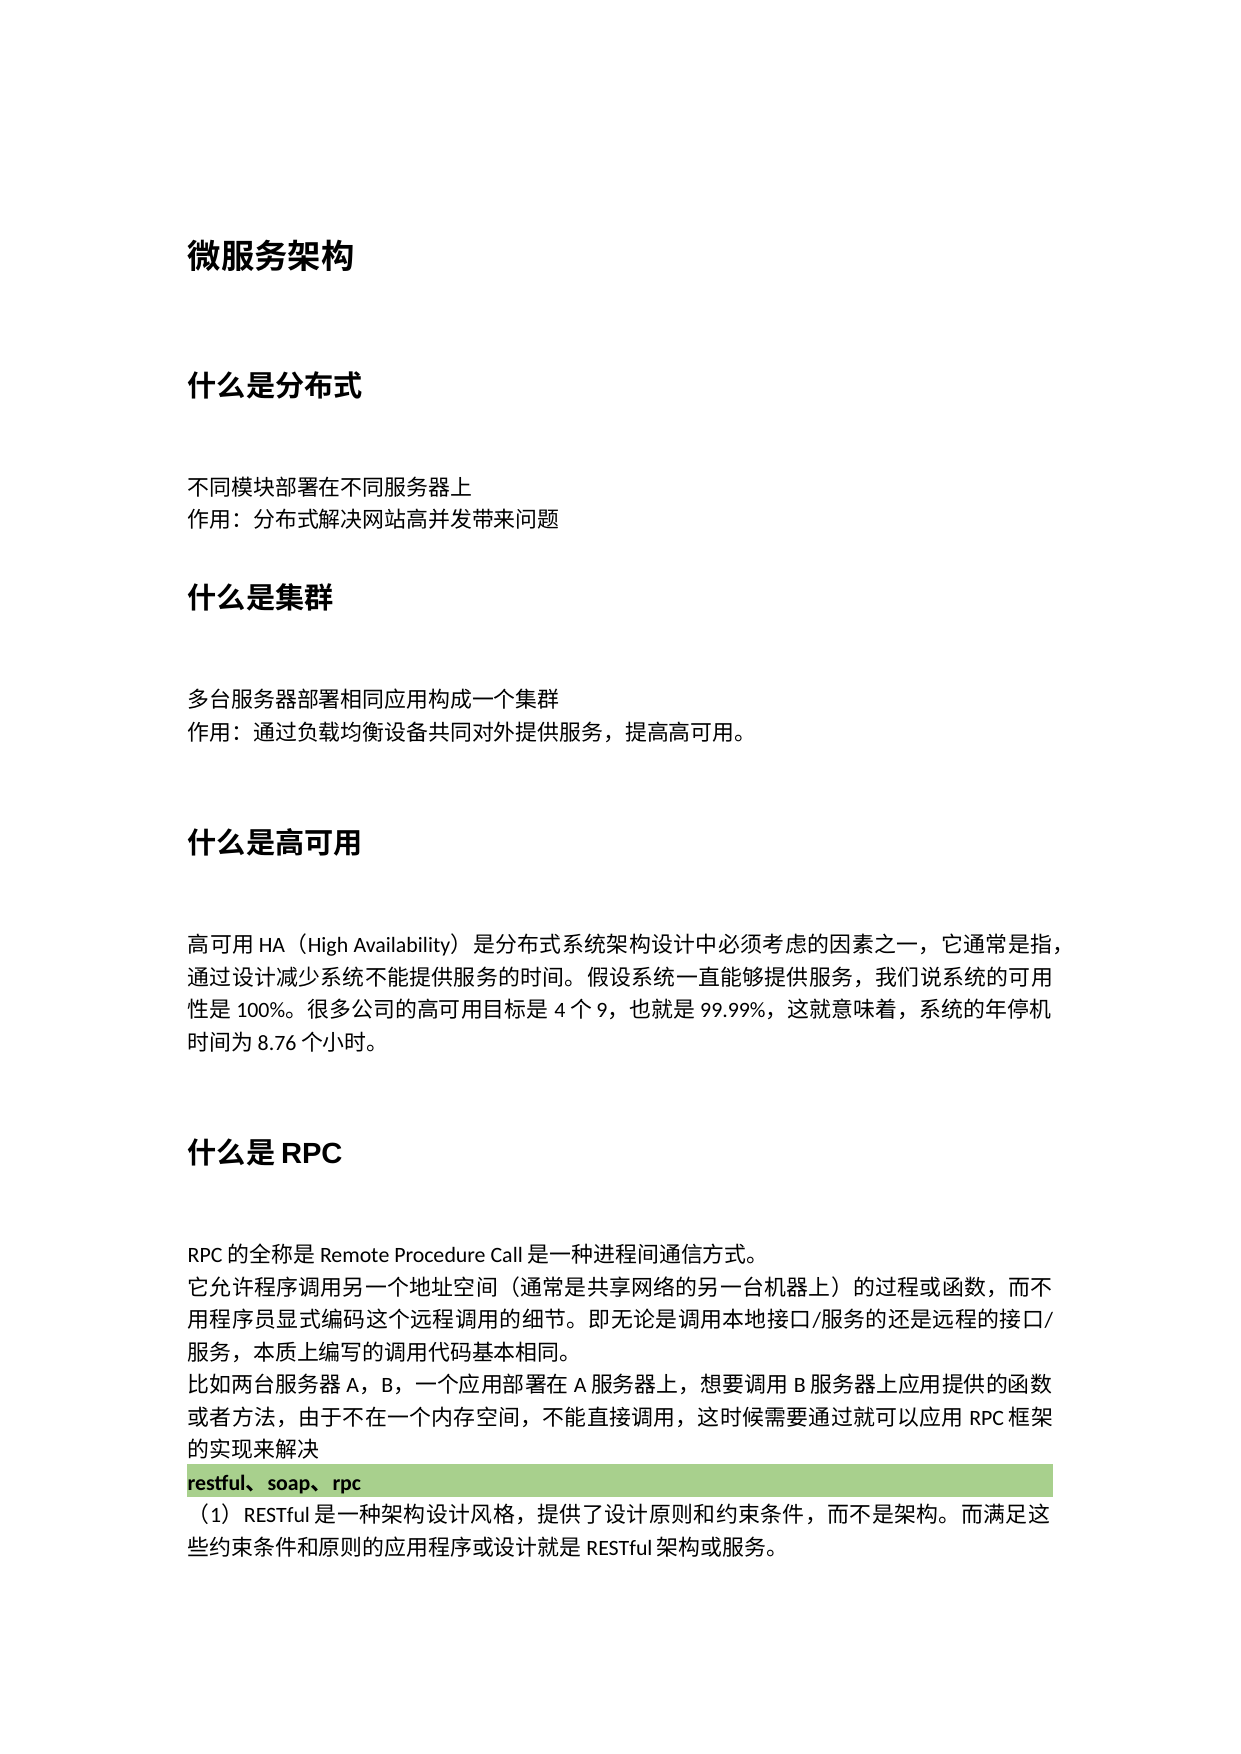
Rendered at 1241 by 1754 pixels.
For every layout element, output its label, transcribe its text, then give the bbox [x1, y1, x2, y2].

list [187, 1497, 1053, 1562]
list RPC 的全称是 Remote Procedure Call 是一种进程间通信方式。 它允许程序调用另一个地址空间（通常是共享网络的另一台机器上）的过程或函数，而不用程序员显式编码这个远程调用的细节。即无论是调用本地接口/服务的还是远程的接口/服务，本质上编写的调用代码基本相同。 比如两台服务器A，B，一个应用部署在A服务器上，想要调用B服务器上应用提供的函数或者方法，由于不在一个内存空间，不能直接调用，这时候需要通过就可以应用RPC框架的实现来解决 [187, 1237, 1053, 1464]
list restful、soap、rpc [187, 1464, 1053, 1497]
subtitle 什么是高可用 [187, 808, 1053, 873]
text 高可用HA（High Availability）是分布式系统架构设计中必须考虑的因素之一，它通常是指，通过设计减少系统不能提供服务的时间。假设系统一直能够提供服务，我们说系统的可用性是100%。很多公司的高可用目标是4个9，也就是99.99%，这就意味着，系统的年停机时间为8.76个小时。 [187, 927, 1053, 1057]
list 不同模块部署在不同服务器上 [187, 469, 1053, 502]
list 作用：分布式解决网站高并发带来问题 [187, 502, 1053, 534]
list 作用：通过负载均衡设备共同对外提供服务，提高高可用。 [187, 714, 1053, 747]
subtitle 微服务架构 [187, 222, 1053, 287]
list 多台服务器部署相同应用构成一个集群 [187, 682, 1053, 714]
subtitle 什么是分布式 [187, 351, 1053, 416]
subtitle 什么是RPC [187, 1119, 1053, 1184]
subtitle 什么是集群 [187, 563, 1053, 628]
